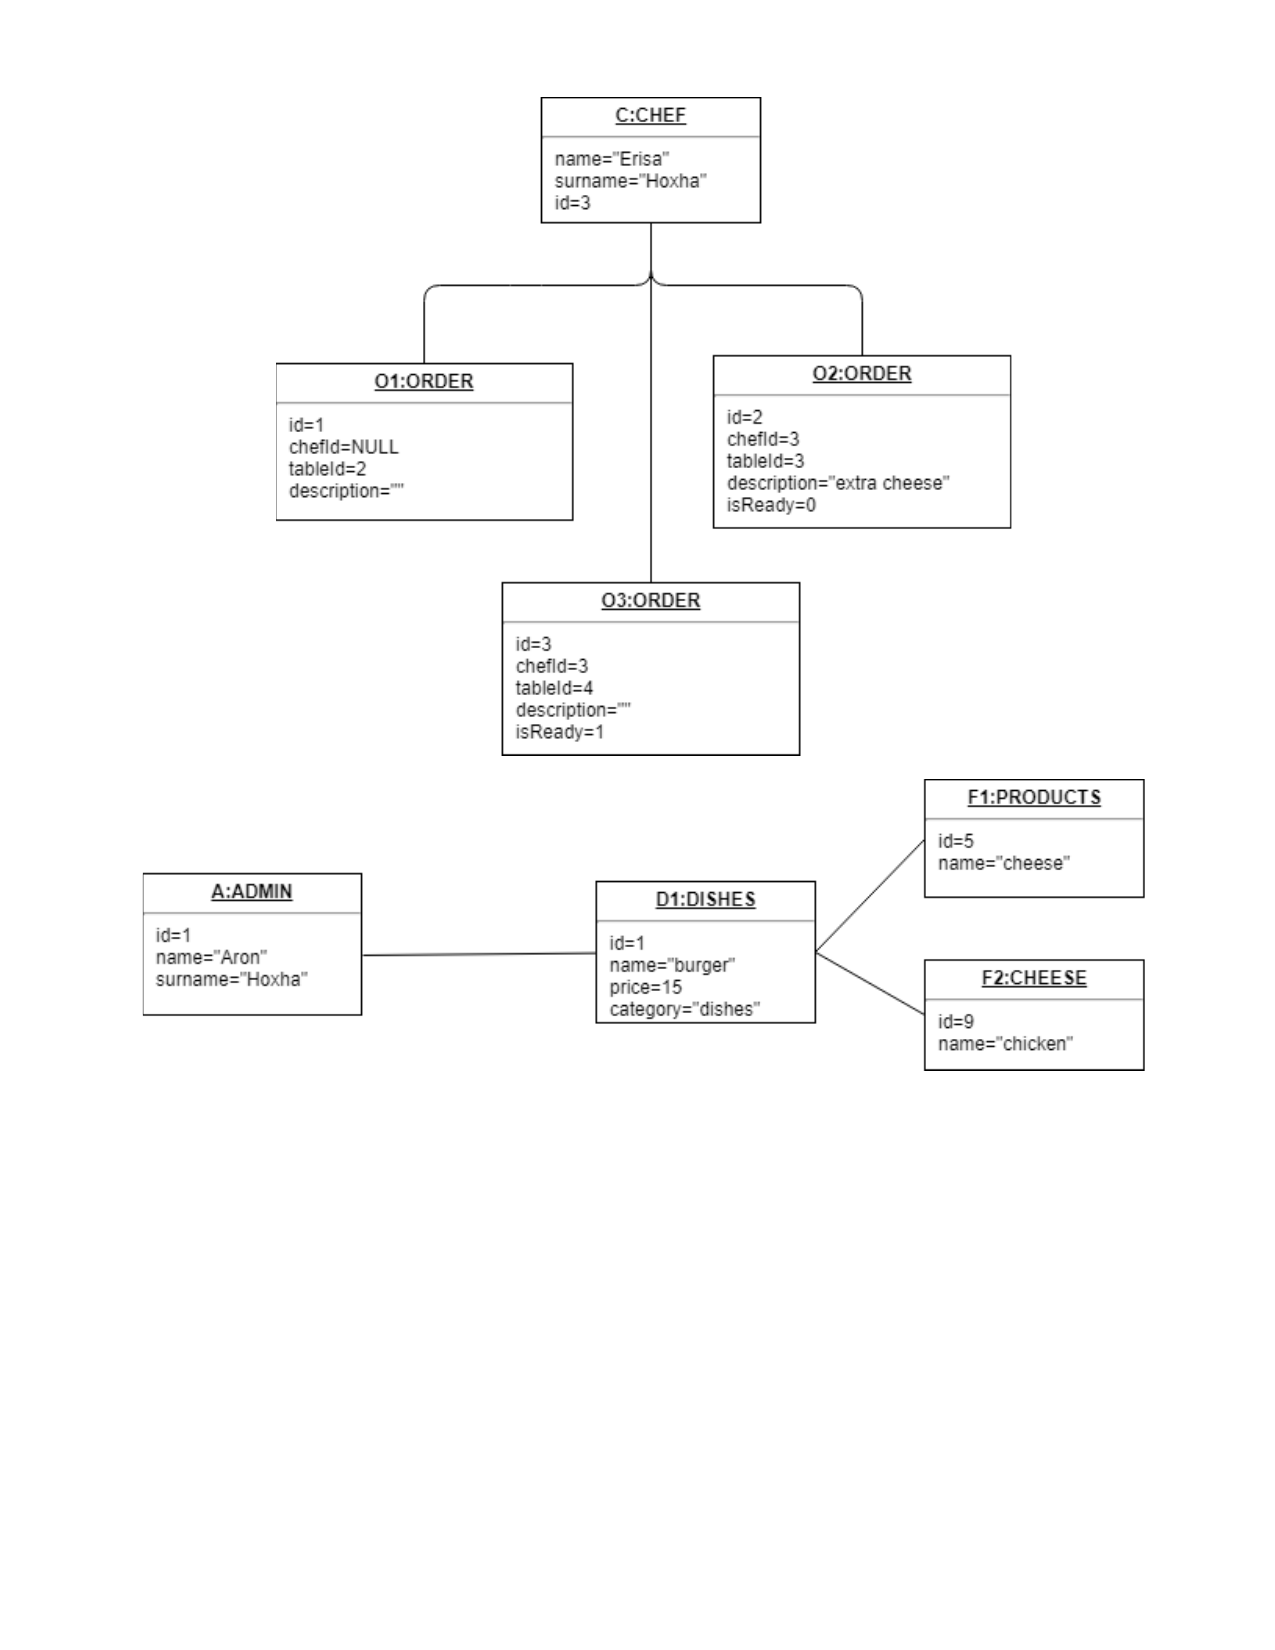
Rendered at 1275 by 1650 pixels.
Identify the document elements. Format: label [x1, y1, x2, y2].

picture [276, 97, 1012, 756]
picture [142, 779, 1145, 1071]
